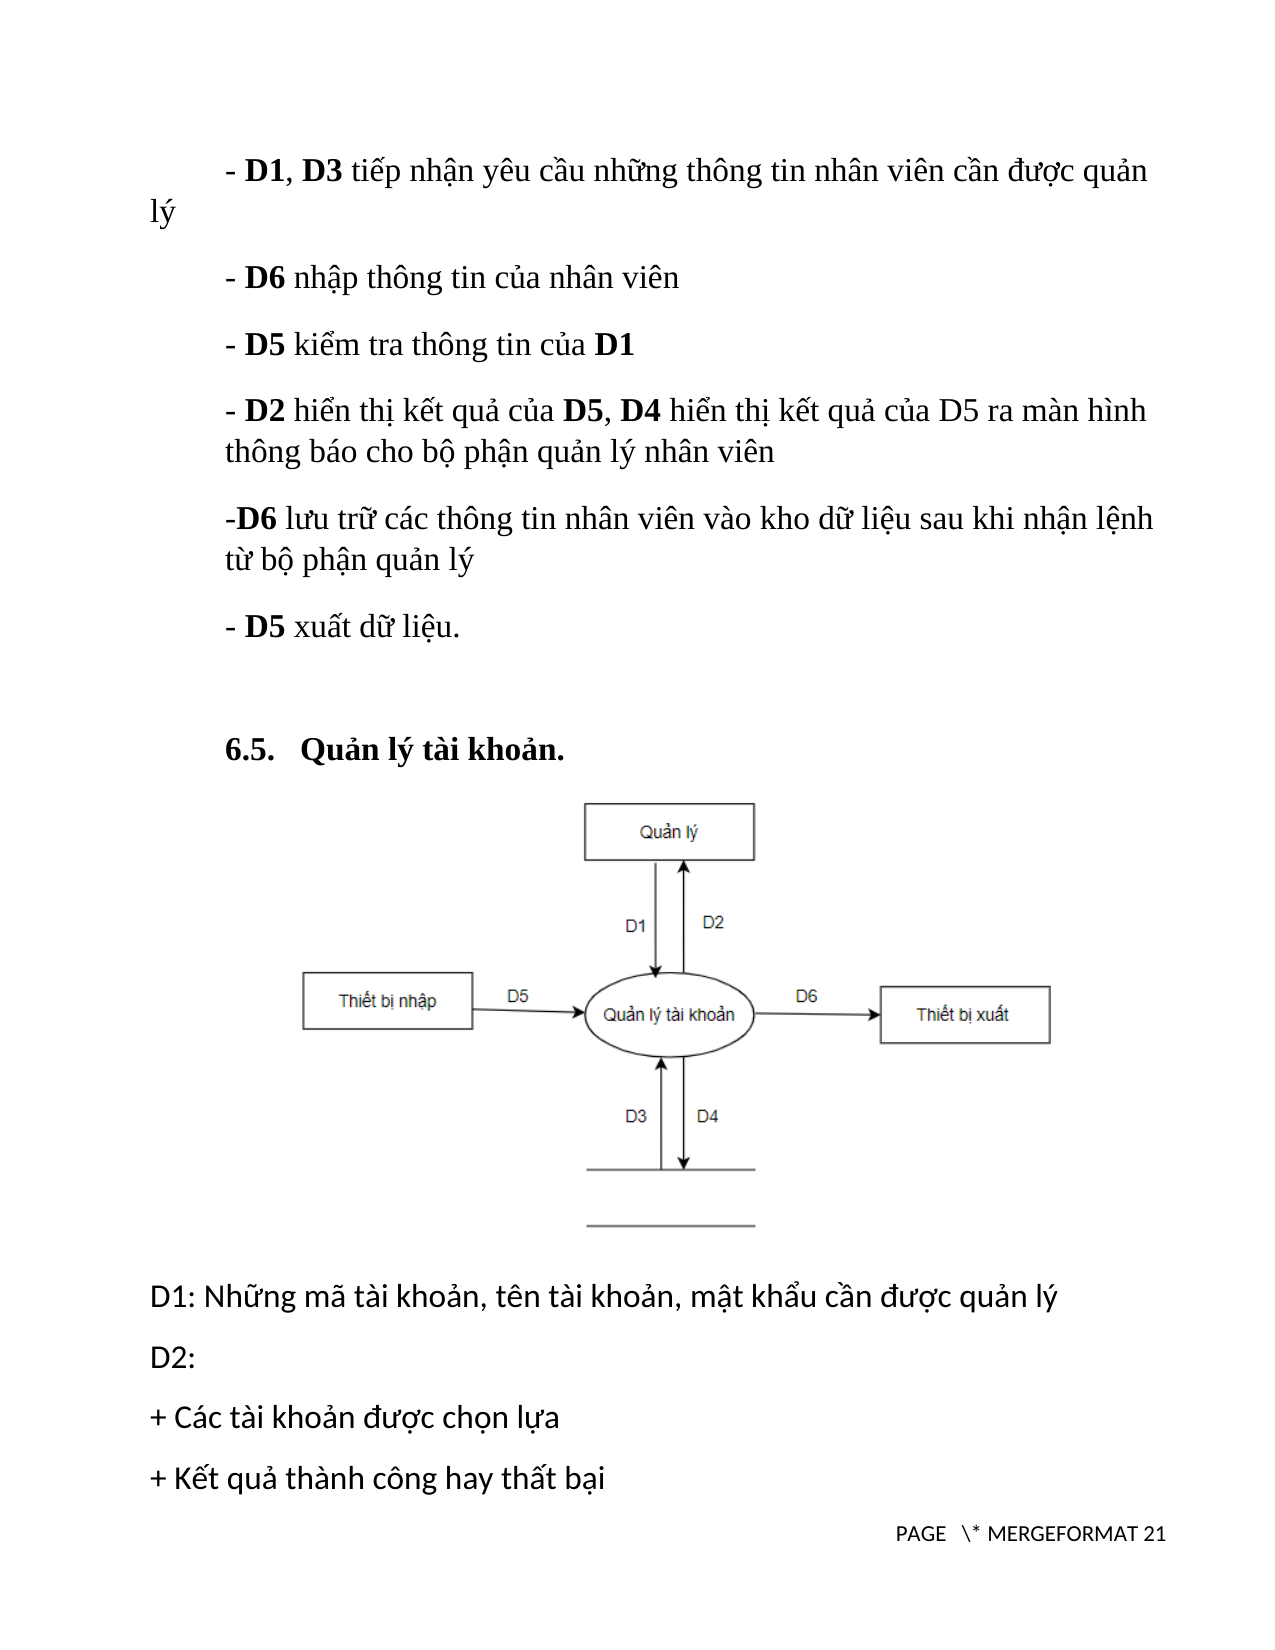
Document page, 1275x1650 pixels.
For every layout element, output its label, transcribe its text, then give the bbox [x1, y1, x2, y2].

text - D2 hiển thị kết quả của D5, D4 hiển thị kết quả của D5 ra màn hình thông báo cho bộ phận quản lý nhân viên [225, 390, 1167, 470]
text -D6 lưu trữ các thông tin nhân viên vào kho dữ liệu sau khi nhận lệnh từ bộ phận quản lý [225, 498, 1167, 578]
text D1: Những mã tài khoản, tên tài khoản, mật khẩu cần được quản lý [150, 1275, 1167, 1316]
picture [300, 787, 1060, 1245]
text D2: [150, 1336, 1167, 1377]
text + Các tài khoản được chọn lựa [150, 1397, 1167, 1437]
text - D5 xuất dữ liệu. [150, 606, 1167, 644]
text - D1, D3 tiếp nhận yêu cầu những thông tin nhân viên cần được quản lý [150, 150, 1167, 230]
text + Kết quả thành công hay thất bại [150, 1457, 1167, 1498]
list Quản lý tài khoản. [225, 730, 1167, 768]
text - D6 nhập thông tin của nhân viên [150, 258, 1167, 296]
text - D5 kiểm tra thông tin của D1 [150, 324, 1167, 362]
